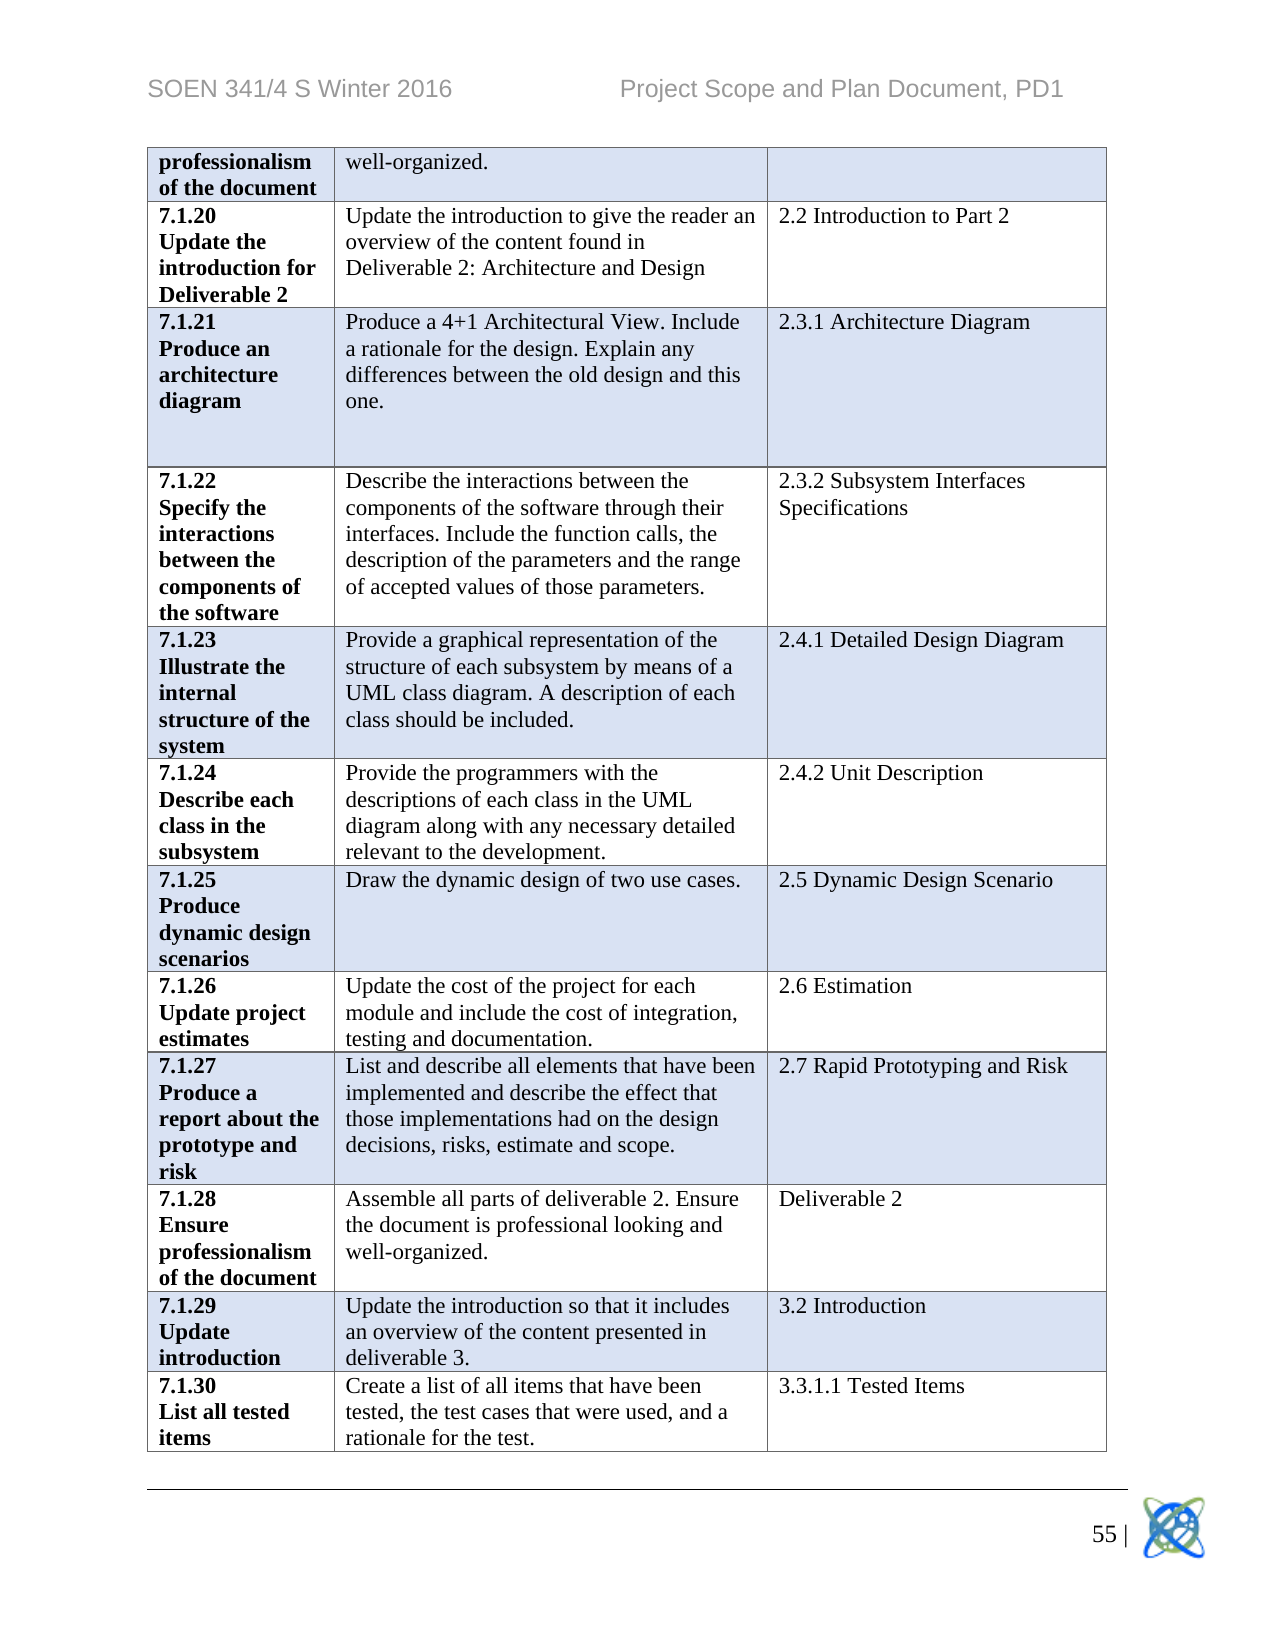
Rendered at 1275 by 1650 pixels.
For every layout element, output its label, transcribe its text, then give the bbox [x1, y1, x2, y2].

table_cell Deliverable 1 [768, 148, 1106, 201]
table_cell Provide the programmers with the descriptions of each class in the UML diagram along with any necessary detailed relevant to the development. [335, 759, 767, 865]
picture [1123, 1490, 1224, 1566]
table_cell 7.1.30 List all tested items [148, 1372, 334, 1451]
table_cell Provide a graphical representation of the structure of each subsystem by means of a UML class diagram. A description of each class should be included. [335, 627, 767, 758]
table_cell Draw the dynamic design of two use cases. [335, 866, 767, 971]
table_cell List and describe all elements that have been implemented and describe the effect that those implementations had on the design decisions, risks, estimate and scope. [335, 1053, 767, 1184]
table_cell 7.1.26 Update project estimates [148, 972, 334, 1051]
table_cell Describe the interactions between the components of the software through their interfaces. Include the function calls, the description of the parameters and the range of accepted values of those parameters. [335, 468, 767, 626]
table_cell Assemble all parts of deliverable 2. Ensure the document is professional looking and well-organized. [335, 1185, 767, 1291]
table_cell 2.4.2 Unit Description [768, 759, 1106, 865]
table_cell Deliverable 2 [768, 1185, 1106, 1291]
table_cell 2.6 Estimation [768, 972, 1106, 1051]
table_cell 7.1.22 Specify the interactions between the components of the software [148, 468, 334, 626]
table_cell 7.1.23 Illustrate the internal structure of the system [148, 627, 334, 758]
table_cell 7.1.20 Update the introduction for Deliverable 2 [148, 202, 334, 307]
table_cell 2.2 Introduction to Part 2 [768, 202, 1106, 307]
table_cell Produce a 4+1 Architectural View. Include a rationale for the design. Explain any differences between the old design and this one. [335, 308, 767, 466]
table_cell 7.1.19 Ensure professionalism of the document [148, 148, 334, 201]
table_cell 2.4.1 Detailed Design Diagram [768, 627, 1106, 758]
table_cell 7.1.29 Update introduction [148, 1292, 334, 1371]
table_cell 2.3.1 Architecture Diagram [768, 308, 1106, 466]
table_cell 7.1.27 Produce a report about the prototype and risk [148, 1053, 334, 1184]
table_cell 2.5 Dynamic Design Scenario [768, 866, 1106, 971]
table_cell 3.2 Introduction [768, 1292, 1106, 1371]
table_cell 7.1.28 Ensure professionalism of the document [148, 1185, 334, 1291]
table_cell 3.3.1.1 Tested Items [768, 1372, 1106, 1451]
table_cell 7.1.21 Produce an architecture diagram [148, 308, 334, 466]
table_cell Update the cost of the project for each module and include the cost of integration, testing and documentation. [335, 972, 767, 1051]
table_cell 7.1.24 Describe each class in the subsystem [148, 759, 334, 865]
table_cell Create a list of all items that have been tested, the test cases that were used, and a rationale for the test. [335, 1372, 767, 1451]
table_cell 7.1.25 Produce dynamic design scenarios [148, 866, 334, 971]
table_cell 2.3.2 Subsystem Interfaces Specifications [768, 468, 1106, 626]
table_cell Assemble all parts of deliverable 1. Ensure the document is professional looking and well-organized. [335, 148, 767, 201]
table_cell Update the introduction so that it includes an overview of the content presented in deliverable 3. [335, 1292, 767, 1371]
table_cell 2.7 Rapid Prototyping and Risk [768, 1053, 1106, 1184]
table_cell Update the introduction to give the reader an overview of the content found in Deliverable 2: Architecture and Design [335, 202, 767, 307]
